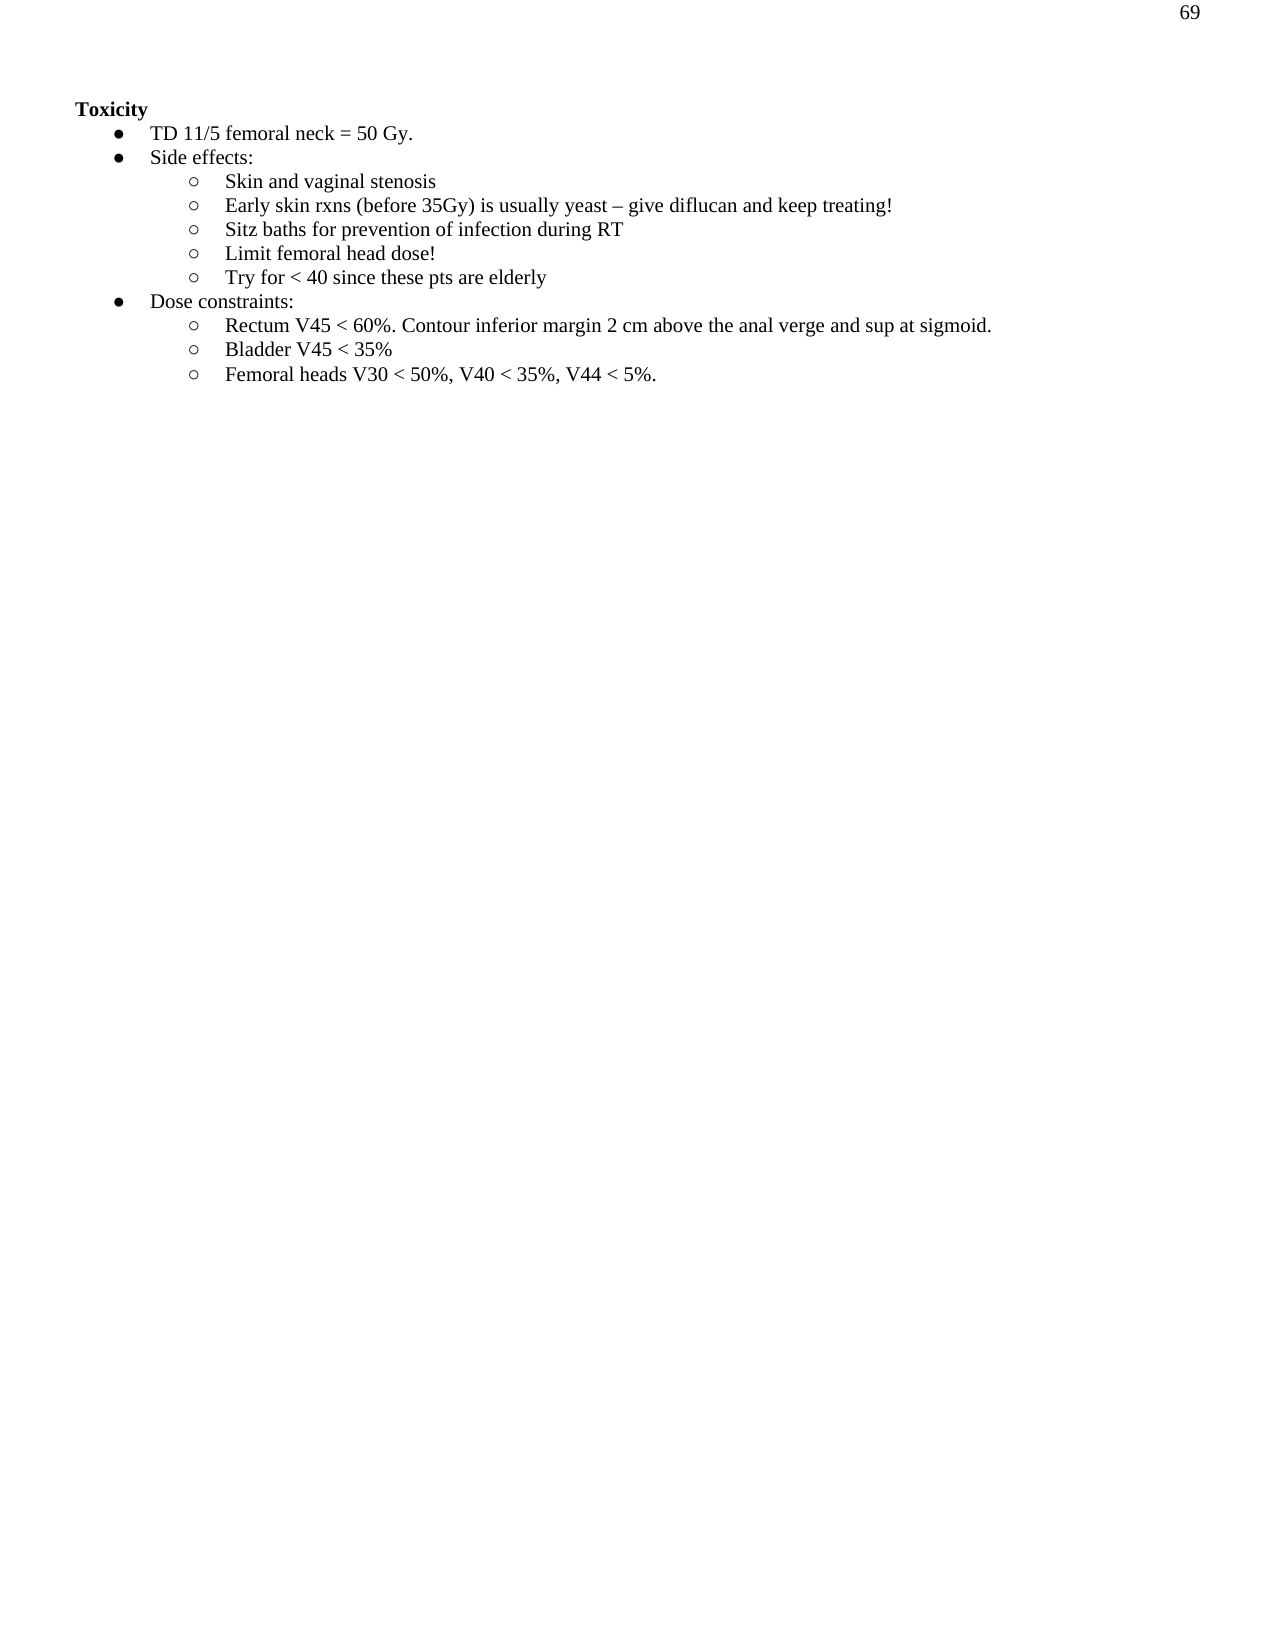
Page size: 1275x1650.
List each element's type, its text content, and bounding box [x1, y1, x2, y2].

list Sitz baths for prevention of infection during RT [187, 217, 1200, 241]
list Skin and vaginal stenosis [187, 169, 1200, 193]
list Side effects: [112, 145, 1200, 169]
subtitle Toxicity [75, 97, 1200, 121]
list Bladder V45 < 35% [187, 337, 1200, 361]
list Dose constraints: [112, 289, 1200, 313]
list Rectum V45 < 60%. Contour inferior margin 2 cm above the anal verge and sup at sigmoid. [187, 313, 1200, 337]
list Early skin rxns (before 35Gy) is usually yeast – give diflucan and keep treating! [187, 193, 1200, 217]
list TD 11/5 femoral neck = 50 Gy. [112, 121, 1200, 145]
list Limit femoral head dose! [187, 241, 1200, 265]
list Try for < 40 since these pts are elderly [187, 265, 1200, 289]
list Femoral heads V30 < 50%, V40 < 35%, V44 < 5%. [187, 361, 1200, 386]
